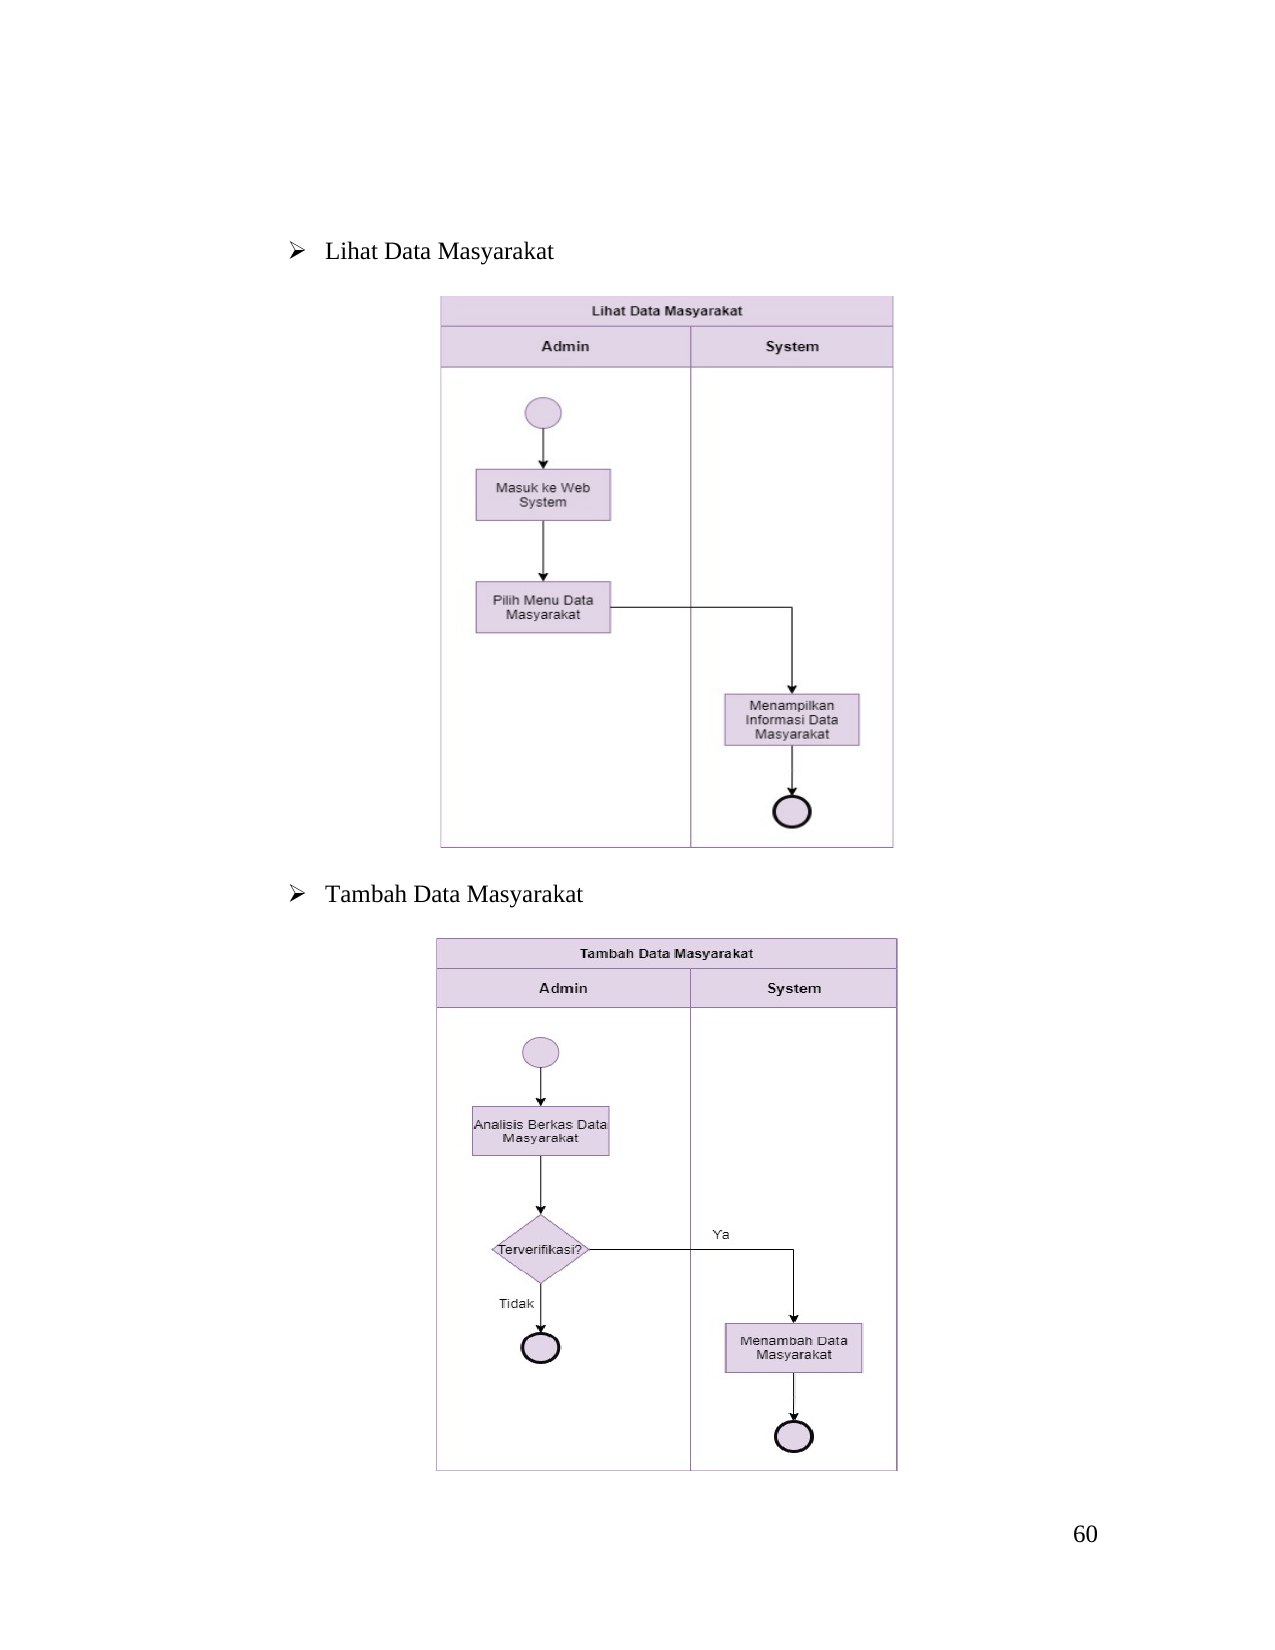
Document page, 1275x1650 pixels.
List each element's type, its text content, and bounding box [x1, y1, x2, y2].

list Tambah Data Masyarakat [287, 879, 1098, 908]
picture [436, 938, 898, 1471]
picture [440, 296, 894, 848]
list Lihat Data Masyarakat [287, 236, 1098, 265]
